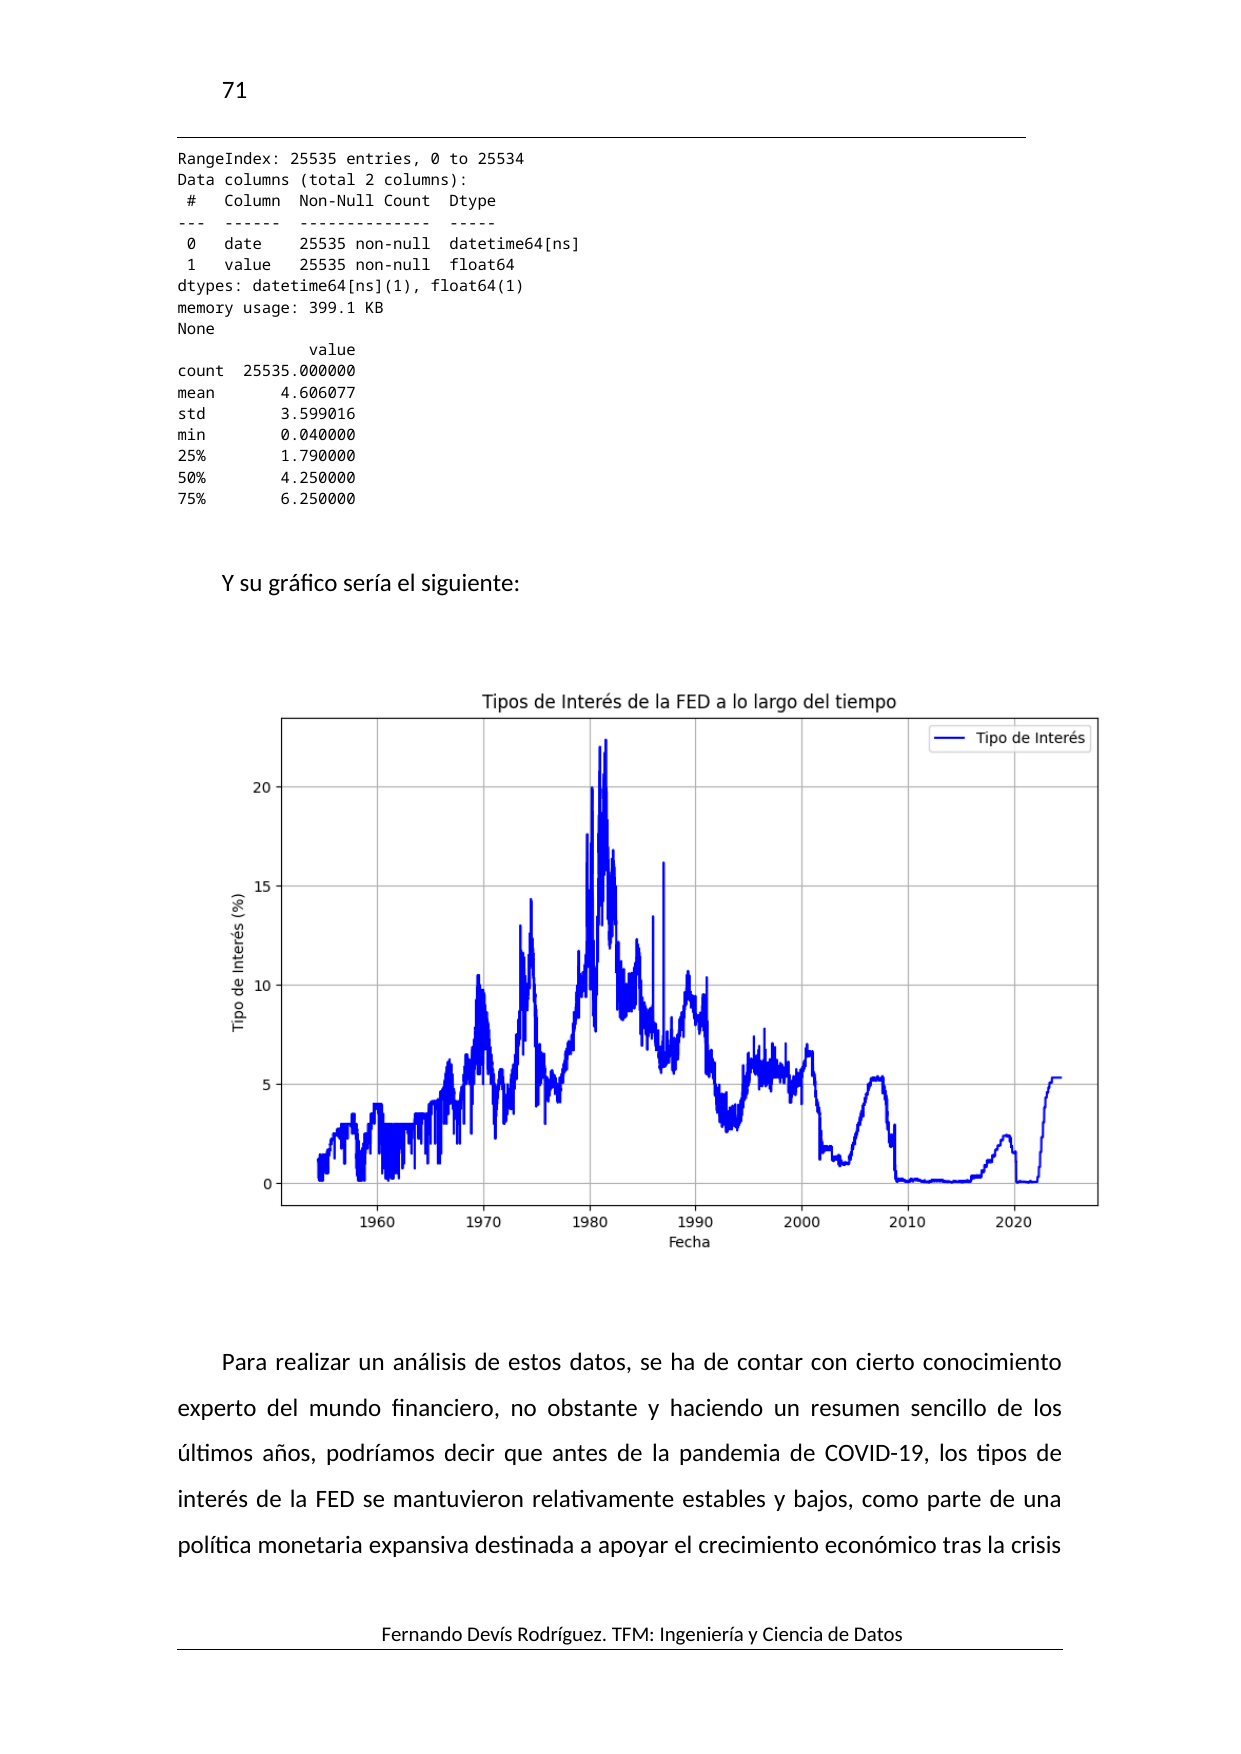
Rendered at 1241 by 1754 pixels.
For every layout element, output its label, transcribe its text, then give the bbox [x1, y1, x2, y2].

text std 3.599016 [177, 403, 1063, 424]
text Y su gráfico sería el siguiente: [177, 567, 1063, 598]
text dtypes: datetime64[ns](1), float64(1) [177, 275, 1063, 296]
text mean 4.606077 [177, 381, 1063, 403]
text 50% 4.250000 [177, 466, 1063, 488]
text Data columns (total 2 columns): [177, 169, 1063, 190]
text RangeIndex: 25535 entries, 0 to 25534 [177, 148, 1063, 169]
text value [177, 339, 1063, 360]
text 25% 1.790000 [177, 445, 1063, 466]
text None [177, 318, 1063, 339]
text --- ------ -------------- ----- [177, 211, 1063, 233]
text 0 date 25535 non-null datetime64[ns] [177, 233, 1063, 254]
text min 0.040000 [177, 424, 1063, 445]
text 1 value 25535 non-null float64 [177, 254, 1063, 275]
text memory usage: 399.1 KB [177, 296, 1063, 318]
text 75% 6.250000 [177, 488, 1063, 509]
text # Column Non-Null Count Dtype [177, 190, 1063, 211]
picture [221, 683, 1108, 1261]
text count 25535.000000 [177, 360, 1063, 381]
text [177, 1346, 1063, 1559]
